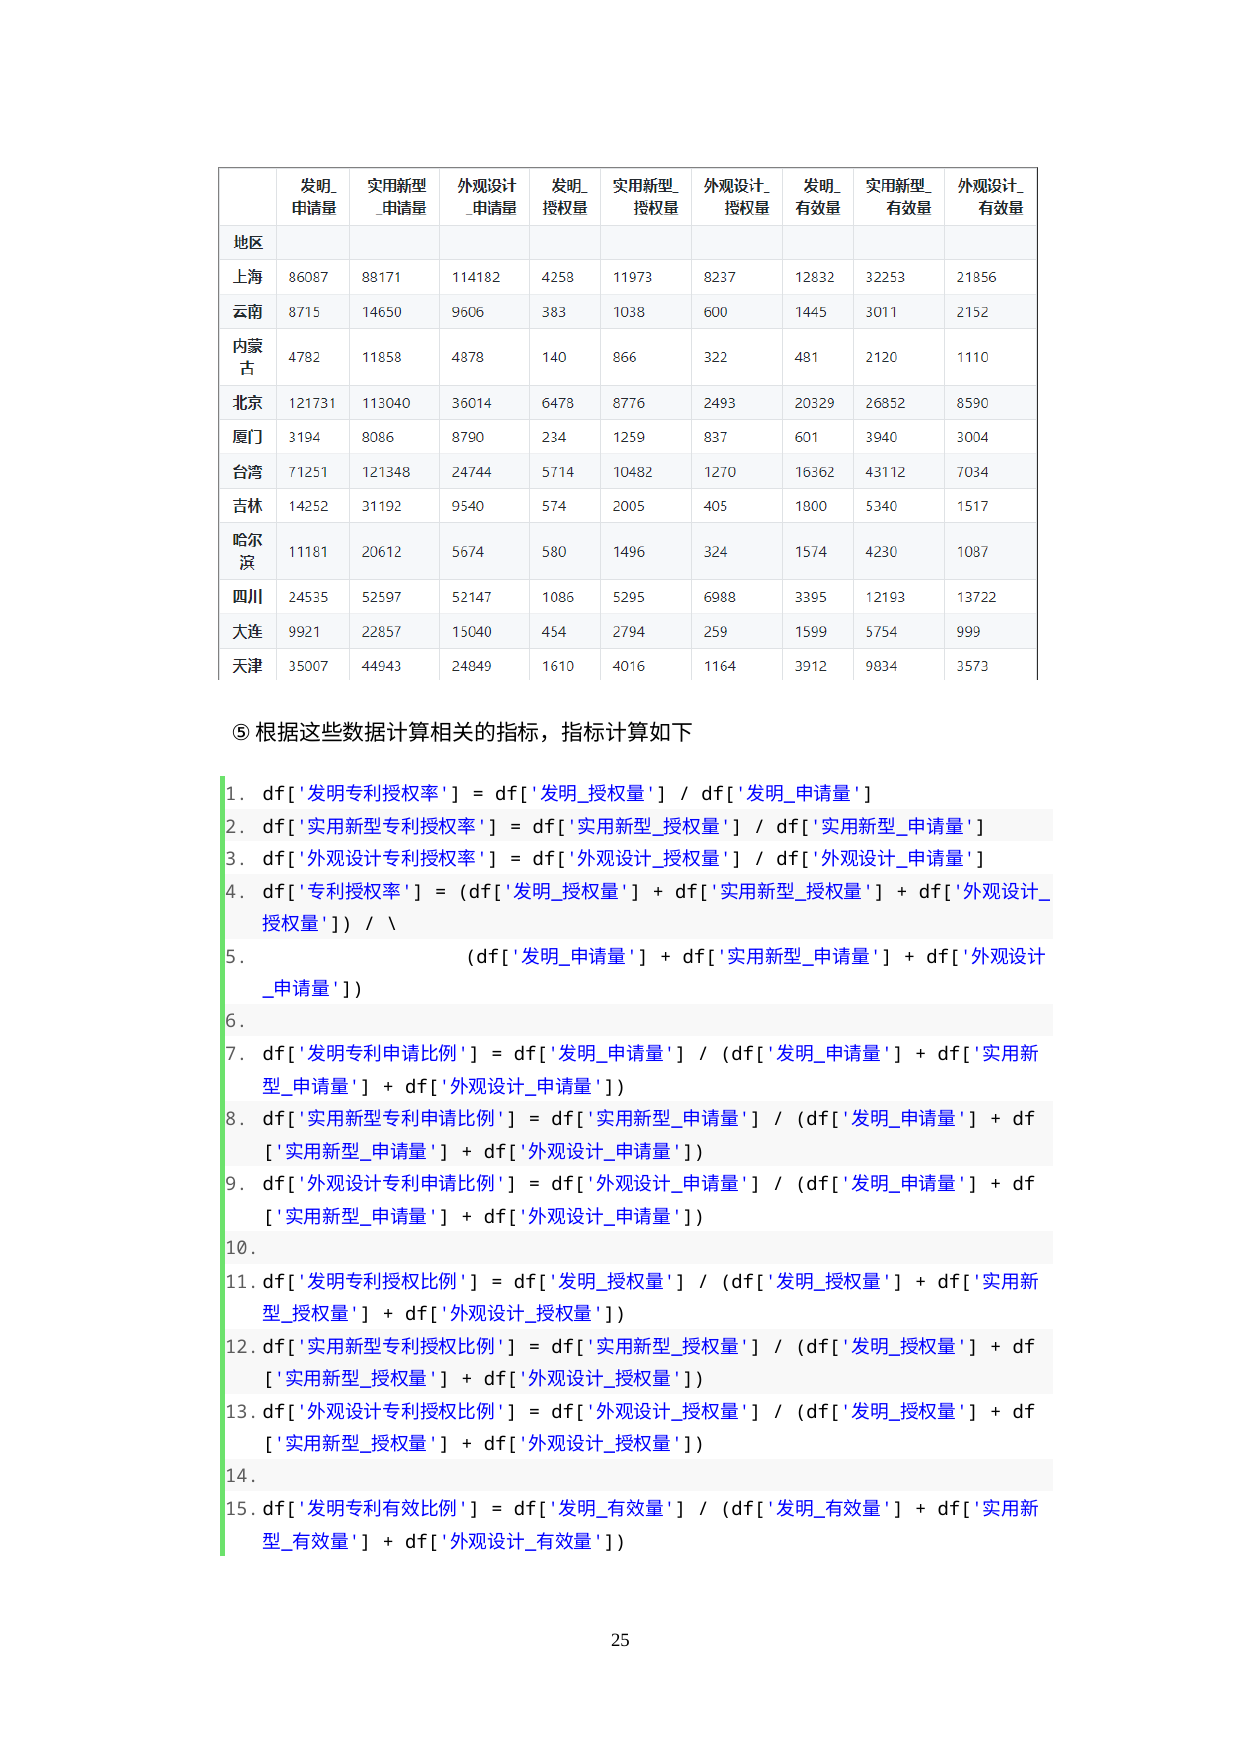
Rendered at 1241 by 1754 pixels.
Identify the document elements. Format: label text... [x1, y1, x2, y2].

list df['发明专利授权率'] = df['发明_授权量'] / df['发明_申请量'] [225, 776, 1053, 809]
list df['实用新型专利授权率'] = df['实用新型_授权量'] / df['实用新型_申请量'] [225, 809, 1053, 841]
list df['发明专利有效比例'] = df['发明_有效量'] / (df['发明_有效量'] + df['实用新型_有效量'] + df['外观设计_有效量']) [225, 1491, 1053, 1556]
list df['外观设计专利授权比例'] = df['外观设计_授权量'] / (df['发明_授权量'] + df['实用新型_授权量'] + df['外观设计_授权量']) [225, 1394, 1053, 1459]
list df['发明专利申请比例'] = df['发明_申请量'] / (df['发明_申请量'] + df['实用新型_申请量'] + df['外观设计_申请量']) [225, 1036, 1053, 1101]
list df['外观设计专利授权率'] = df['外观设计_授权量'] / df['外观设计_申请量'] [225, 841, 1053, 874]
list df['实用新型专利授权比例'] = df['实用新型_授权量'] / (df['发明_授权量'] + df['实用新型_授权量'] + df['外观设计_授权量']) [225, 1329, 1053, 1394]
list (df['发明_申请量'] + df['实用新型_申请量'] + df['外观设计_申请量']) [225, 939, 1053, 1004]
list df['发明专利授权比例'] = df['发明_授权量'] / (df['发明_授权量'] + df['实用新型_授权量'] + df['外观设计_授权量']) [225, 1264, 1053, 1329]
text ⑤根据这些数据计算相关的指标，指标计算如下 [187, 714, 1053, 747]
list df['外观设计专利申请比例'] = df['外观设计_申请量'] / (df['发明_申请量'] + df['实用新型_申请量'] + df['外观设计_申请量']) [225, 1166, 1053, 1231]
list df['实用新型专利申请比例'] = df['实用新型_申请量'] / (df['发明_申请量'] + df['实用新型_申请量'] + df['外观设计_申请量']) [225, 1101, 1053, 1166]
list df['专利授权率'] = (df['发明_授权量'] + df['实用新型_授权量'] + df['外观设计_授权量']) / \ [225, 874, 1053, 939]
picture [187, 162, 1053, 680]
